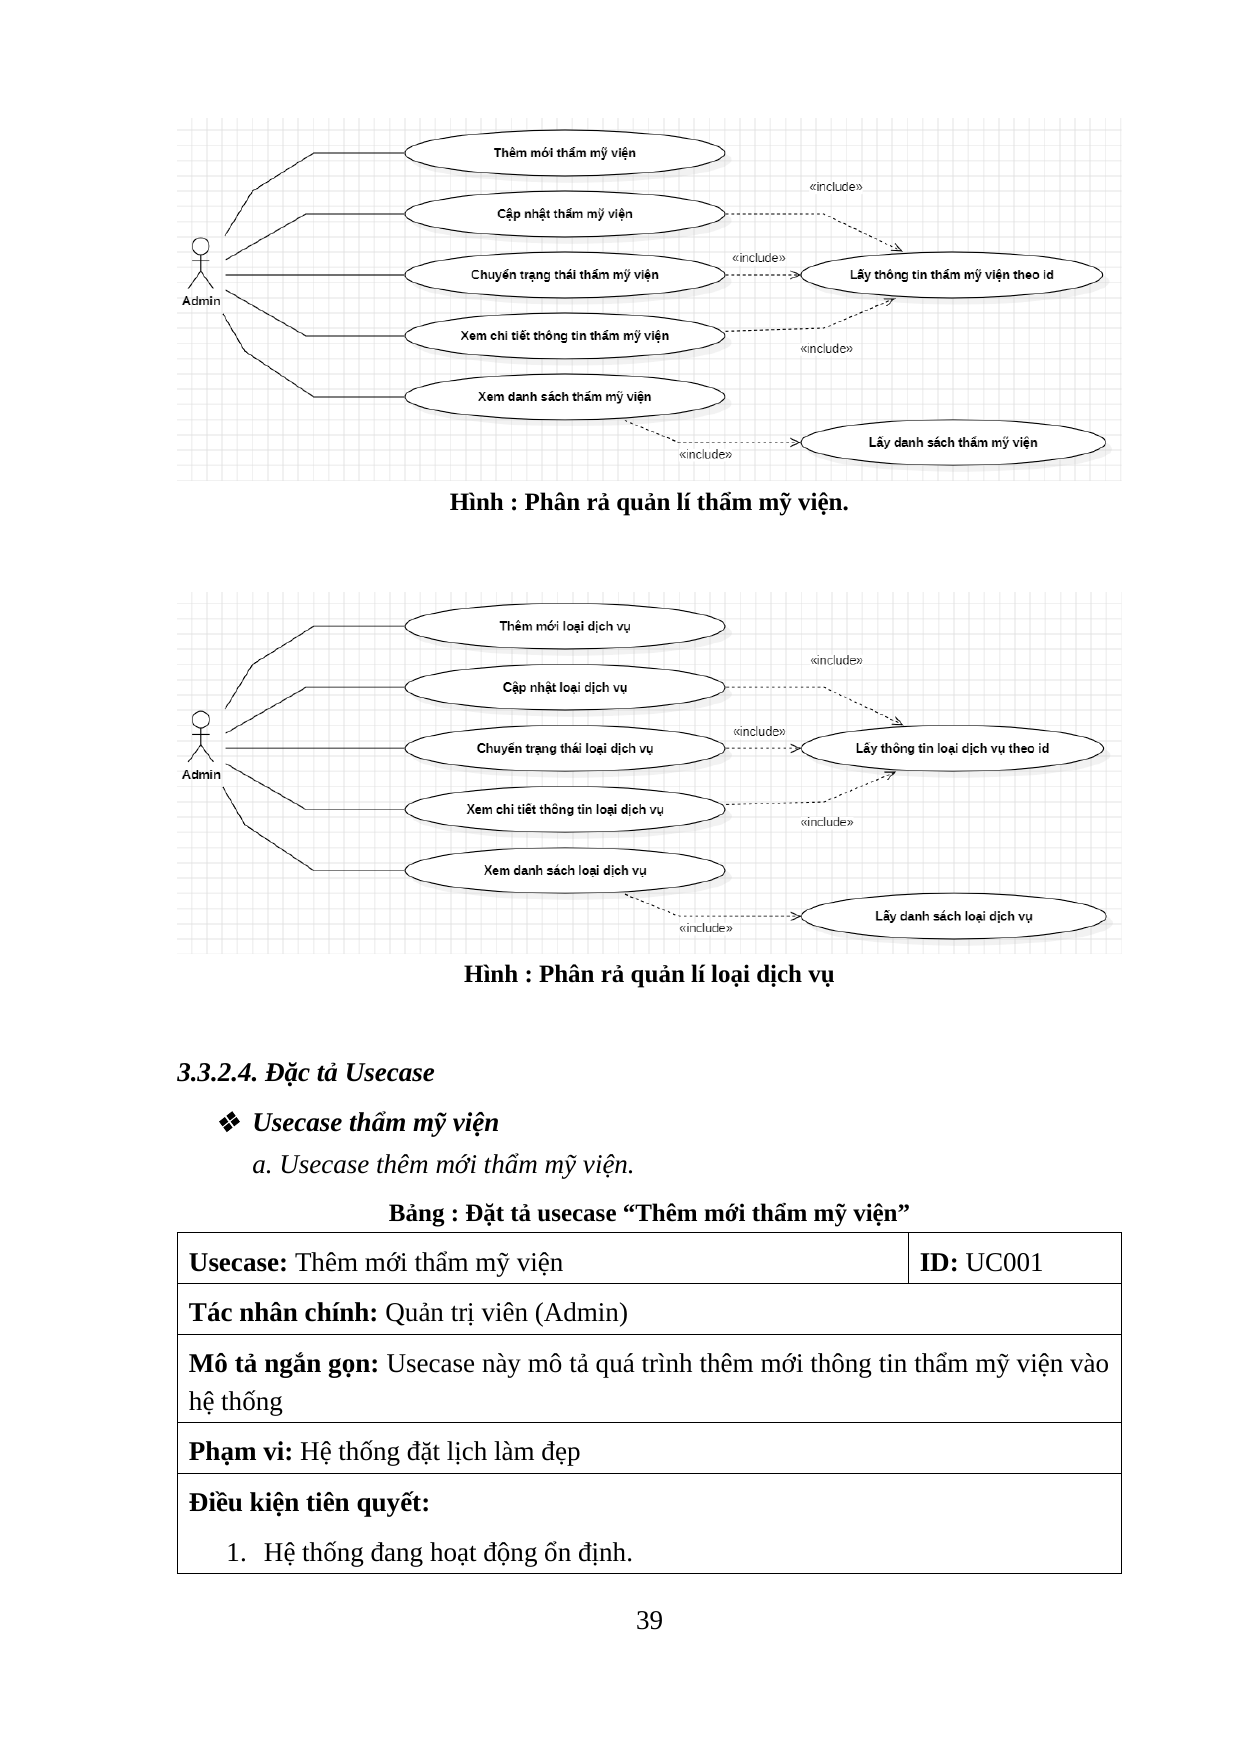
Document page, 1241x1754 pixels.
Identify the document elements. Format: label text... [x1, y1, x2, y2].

subtitle 3.3.2.4. Đặc tả Usecase [177, 1056, 1122, 1087]
text Hình : Phân rả quản lí thẩm mỹ viện. [177, 487, 1122, 516]
table_header Usecase: Thêm mới thẩm mỹ viện [178, 1233, 908, 1283]
picture [177, 592, 1122, 954]
picture [177, 118, 1122, 481]
table_header ID: UC001 [909, 1233, 1121, 1283]
text Bảng : Đặt tả usecase “Thêm mới thẩm mỹ viện” [177, 1198, 1122, 1226]
table_cell Phạm vi: Hệ thống đặt lịch làm đẹp [178, 1423, 1121, 1473]
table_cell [178, 1474, 1121, 1573]
table_cell Mô tả ngắn gọn: Usecase này mô tả quá trình thêm mới thông tin thẩm mỹ viện vào hệ thống [178, 1335, 1121, 1422]
text Hình : Phân rả quản lí loại dịch vụ [177, 959, 1122, 988]
table_cell Tác nhân chính: Quản trị viên (Admin) [178, 1284, 1121, 1334]
subtitle a. Usecase thêm mới thẩm mỹ viện. [177, 1148, 1122, 1179]
list Usecase thẩm mỹ viện [214, 1106, 1122, 1137]
